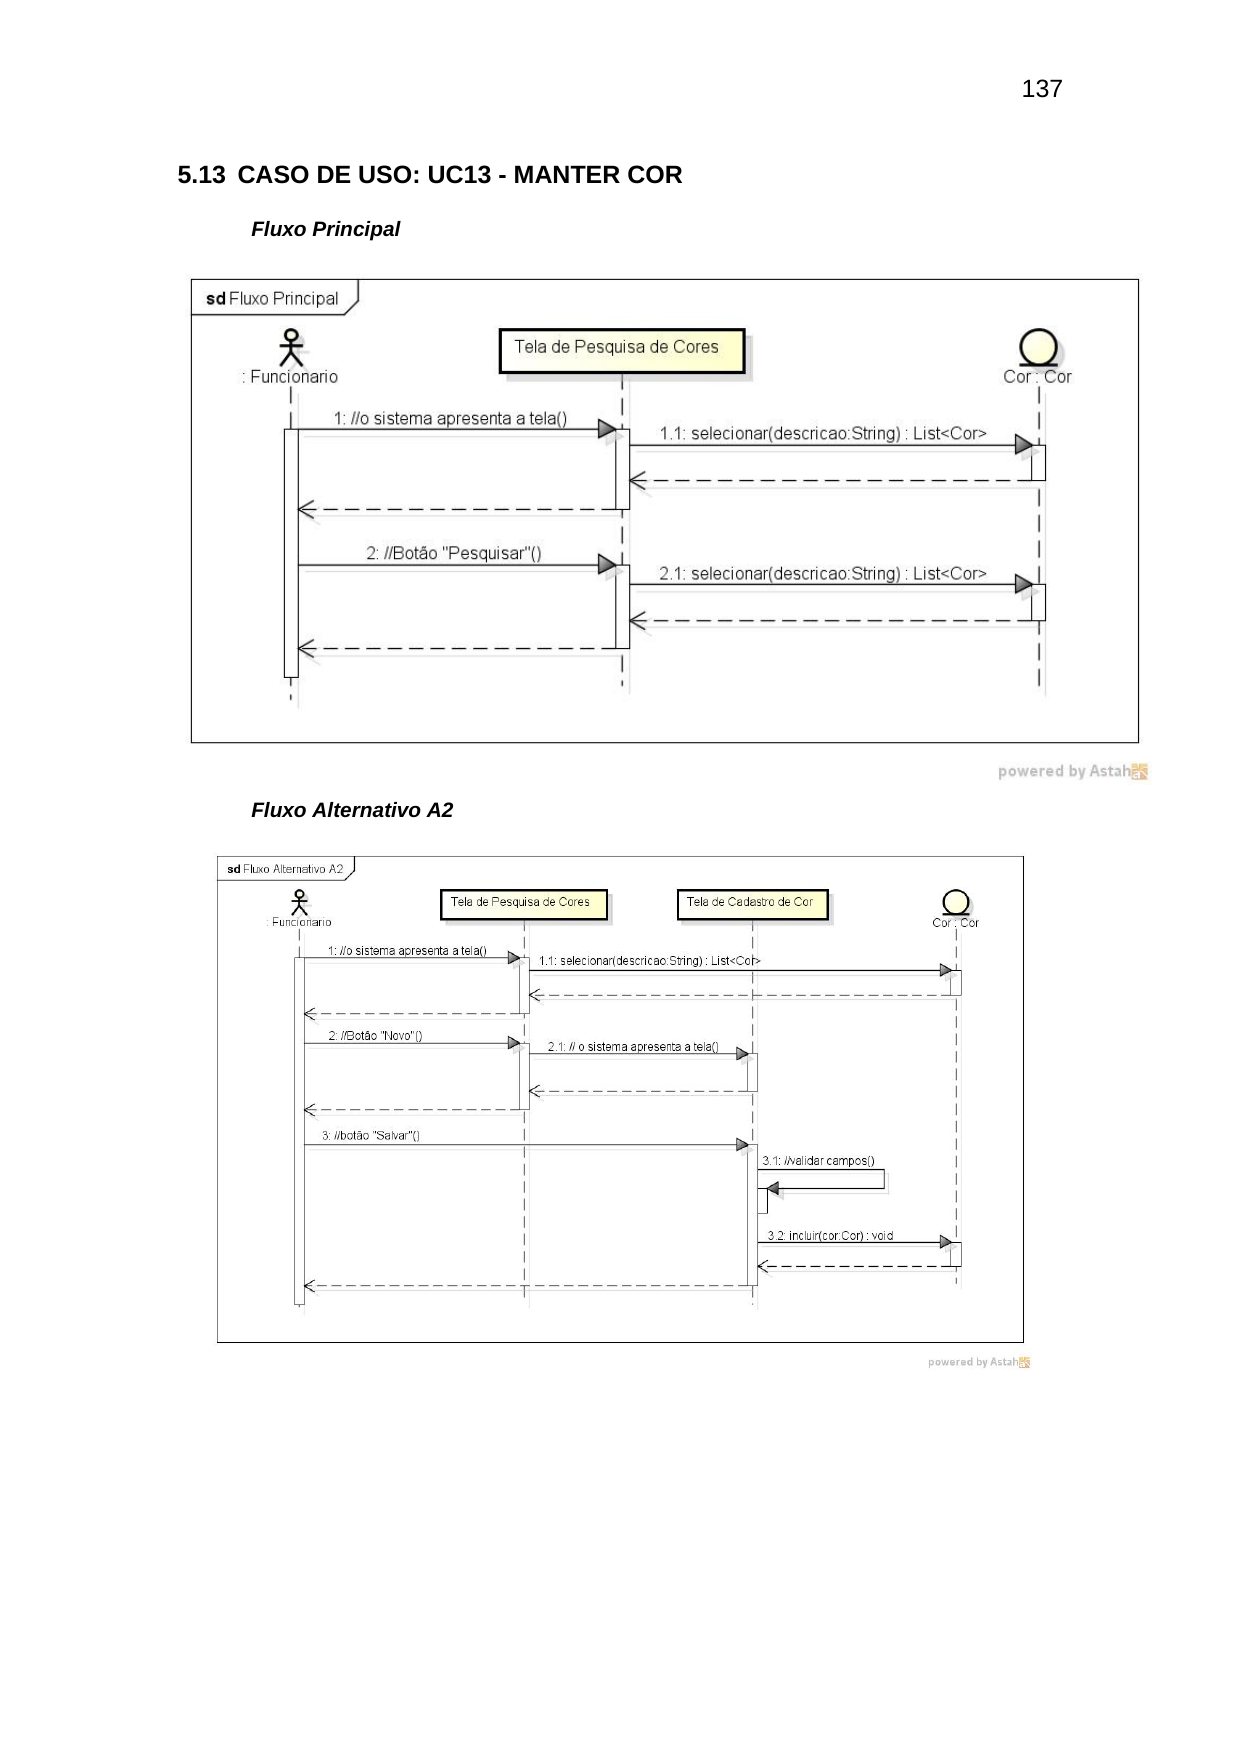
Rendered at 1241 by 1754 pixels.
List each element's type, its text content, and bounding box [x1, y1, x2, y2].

list Fluxo Alternativo A2 [177, 797, 1063, 822]
picture [177, 265, 1153, 785]
list Fluxo Principal [177, 216, 1063, 241]
text Caso de Uso: UC13 - Manter Cor [177, 160, 1063, 189]
picture [207, 847, 1033, 1371]
